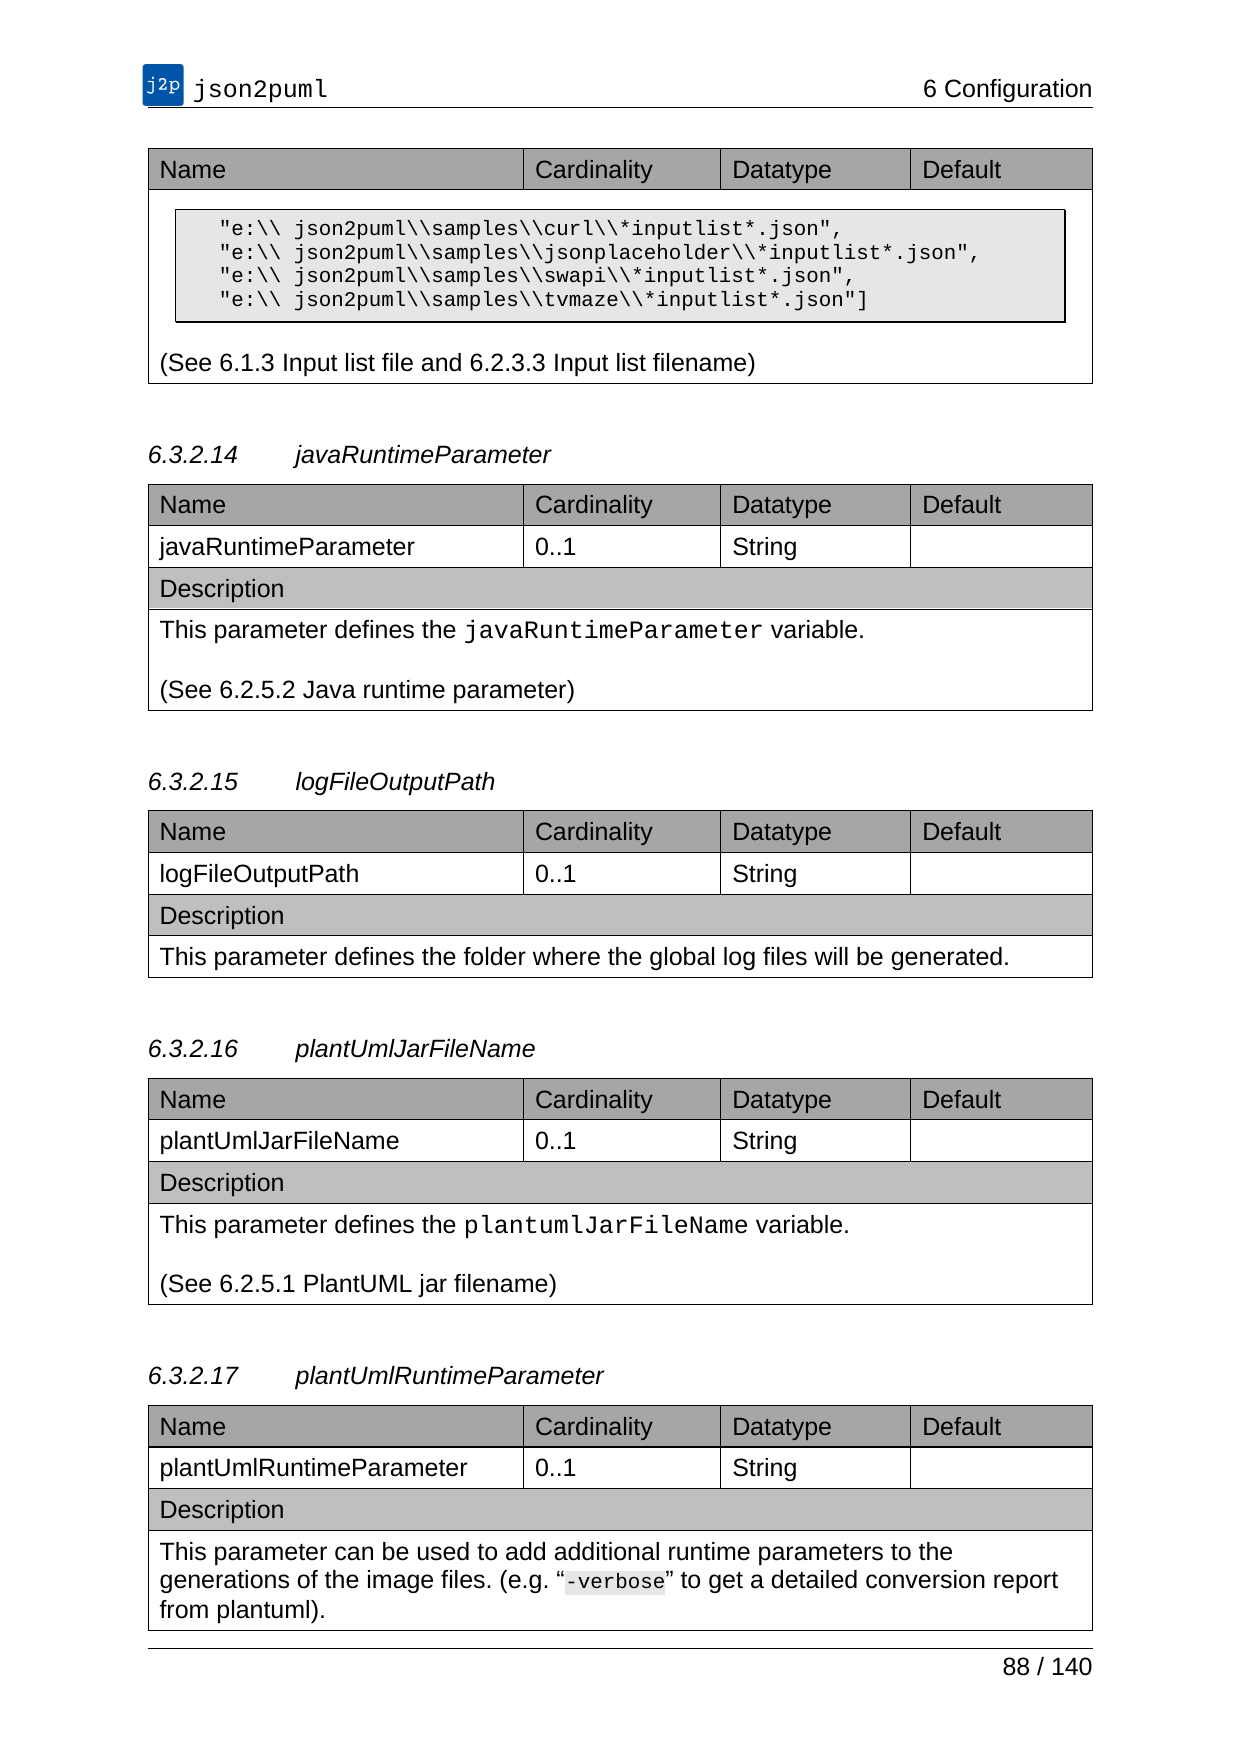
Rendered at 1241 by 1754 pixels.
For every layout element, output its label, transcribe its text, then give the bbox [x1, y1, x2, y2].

subtitle plantUmlRuntimeParameter [148, 1361, 1093, 1390]
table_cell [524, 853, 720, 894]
table_header Name [149, 149, 523, 189]
table_header Datatype [721, 485, 910, 525]
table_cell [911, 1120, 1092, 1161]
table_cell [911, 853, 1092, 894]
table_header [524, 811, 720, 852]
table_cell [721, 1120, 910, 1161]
table_header Name [149, 485, 523, 525]
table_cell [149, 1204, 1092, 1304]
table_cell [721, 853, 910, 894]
table_header Default [911, 149, 1092, 189]
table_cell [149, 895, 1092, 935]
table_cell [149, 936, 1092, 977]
table_cell String [721, 526, 910, 567]
subtitle logFileOutputPath [148, 767, 1093, 796]
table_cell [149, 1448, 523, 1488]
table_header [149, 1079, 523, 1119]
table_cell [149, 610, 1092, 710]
table_header Default [911, 485, 1092, 525]
table_cell 0..1 [524, 526, 720, 567]
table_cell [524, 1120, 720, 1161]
picture [142, 64, 184, 106]
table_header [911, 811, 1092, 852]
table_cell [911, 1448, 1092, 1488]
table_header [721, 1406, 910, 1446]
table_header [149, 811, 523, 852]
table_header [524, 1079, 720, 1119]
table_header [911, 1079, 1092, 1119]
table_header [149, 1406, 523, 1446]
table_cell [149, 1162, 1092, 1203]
subtitle plantUmlJarFileName [148, 1034, 1093, 1063]
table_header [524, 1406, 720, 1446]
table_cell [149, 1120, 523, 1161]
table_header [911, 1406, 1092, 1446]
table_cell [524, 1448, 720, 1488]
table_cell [149, 190, 1092, 383]
table_header Datatype [721, 149, 910, 189]
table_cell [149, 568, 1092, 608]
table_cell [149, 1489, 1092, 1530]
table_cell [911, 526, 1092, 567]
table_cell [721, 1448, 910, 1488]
subtitle javaRuntimeParameter [148, 440, 1093, 469]
table_header Cardinality [524, 485, 720, 525]
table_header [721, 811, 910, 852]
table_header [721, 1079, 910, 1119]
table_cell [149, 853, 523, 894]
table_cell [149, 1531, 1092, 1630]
table_header Cardinality [524, 149, 720, 189]
table_cell javaRuntimeParameter [149, 526, 523, 567]
